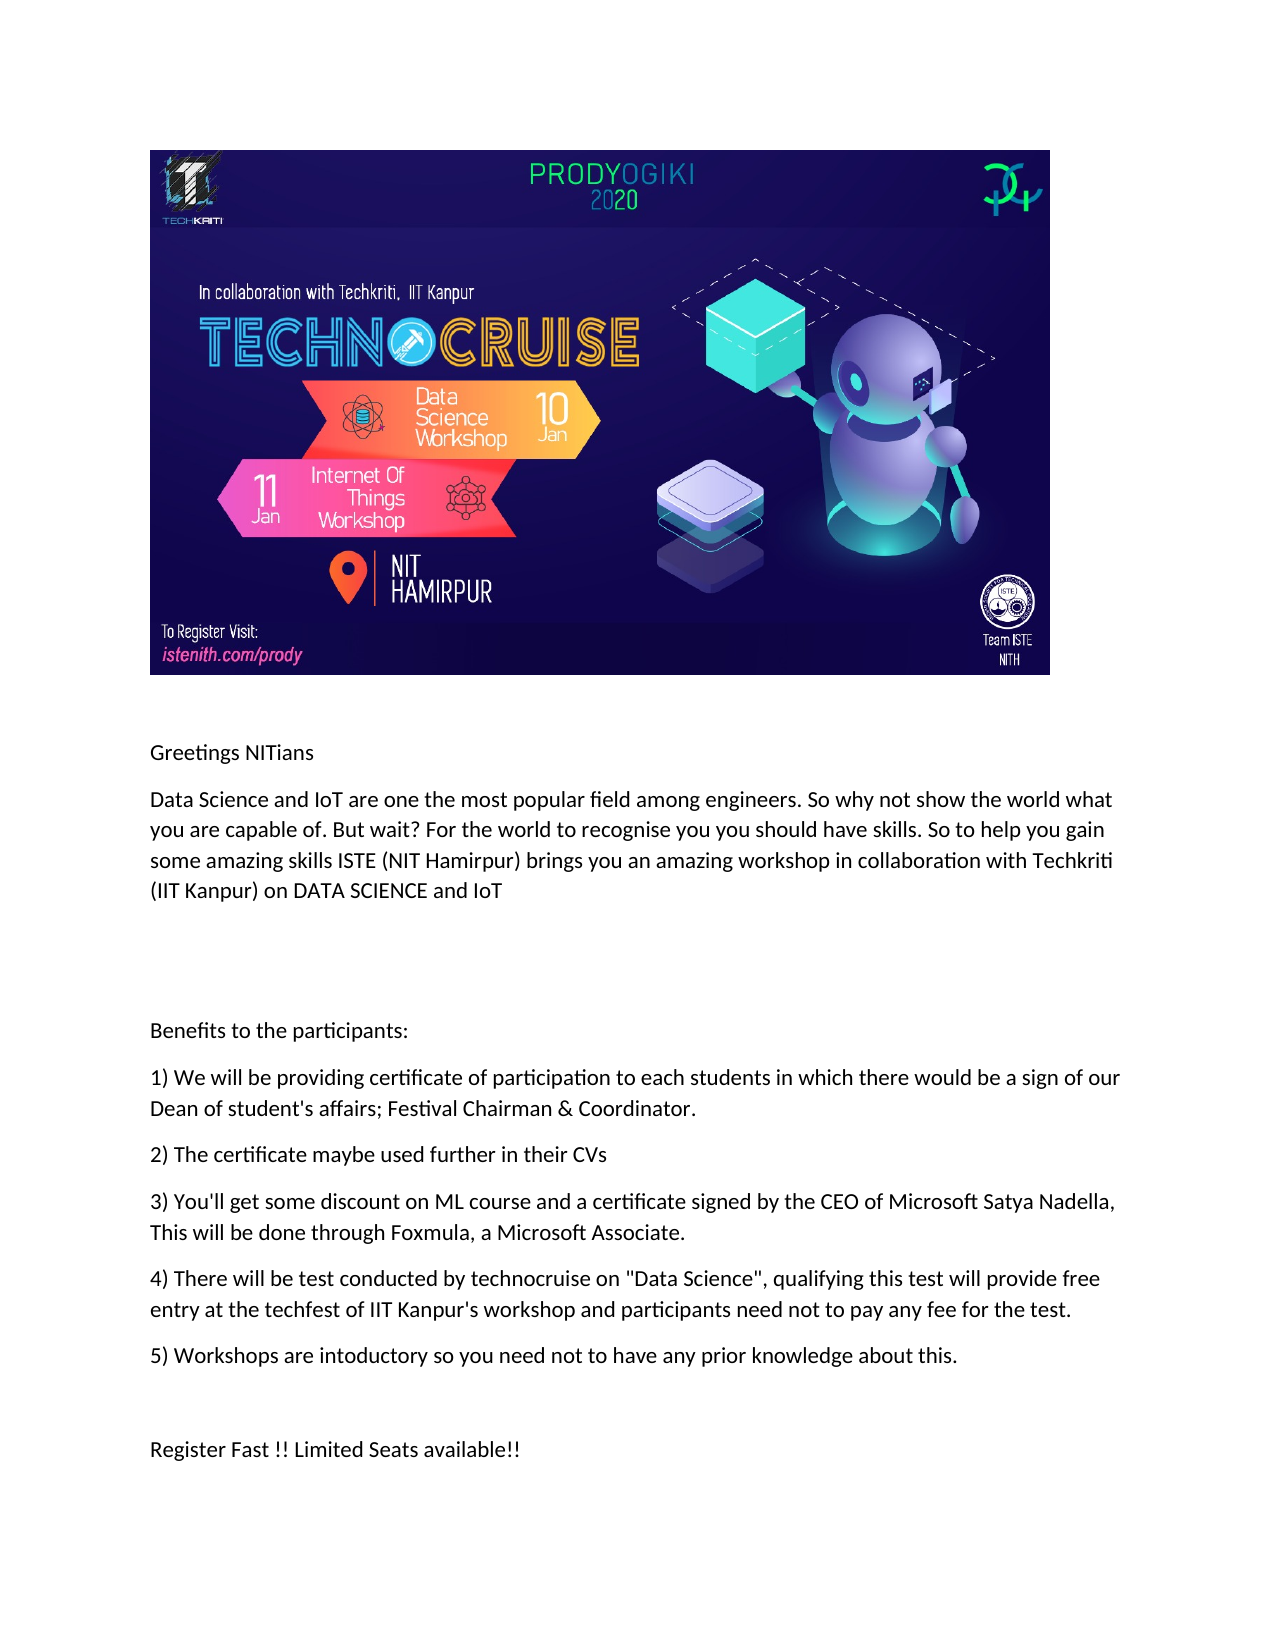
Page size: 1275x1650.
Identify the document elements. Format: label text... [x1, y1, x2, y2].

text 1) We will be providing certificate of participation to each students in which there would be a sign of our Dean of student's affairs; Festival Chairman & Coordinator. [150, 1063, 1125, 1122]
text Greetings NITians [150, 738, 1125, 767]
text 2) The certificate maybe used further in their CVs [150, 1141, 1125, 1169]
text 3) You'll get some discount on ML course and a certificate signed by the CEO of Microsoft Satya Nadella, This will be done through Foxmula, a Microsoft Associate. [150, 1187, 1125, 1246]
text 4) There will be test conducted by technocruise on "Data Science", qualifying this test will provide free entry at the techfest of IIT Kanpur's workshop and participants need not to pay any fee for the test. [150, 1264, 1125, 1323]
text Data Science and IoT are one the most popular field among engineers. So why not show the world what you are capable of. But wait? For the world to recognise you you should have skills. So to help you gain some amazing skills ISTE (NIT Hamirpur) brings you an amazing workshop in collaboration with Techkriti (IIT Kanpur) on DATA SCIENCE and IoT [150, 785, 1125, 904]
text Register Fast !! Limited Seats available!! [150, 1435, 1125, 1463]
text Benefits to the participants: [150, 1017, 1125, 1045]
picture [150, 150, 1050, 675]
text 5) Workshops are intoductory so you need not to have any prior knowledge about this. [150, 1342, 1125, 1370]
